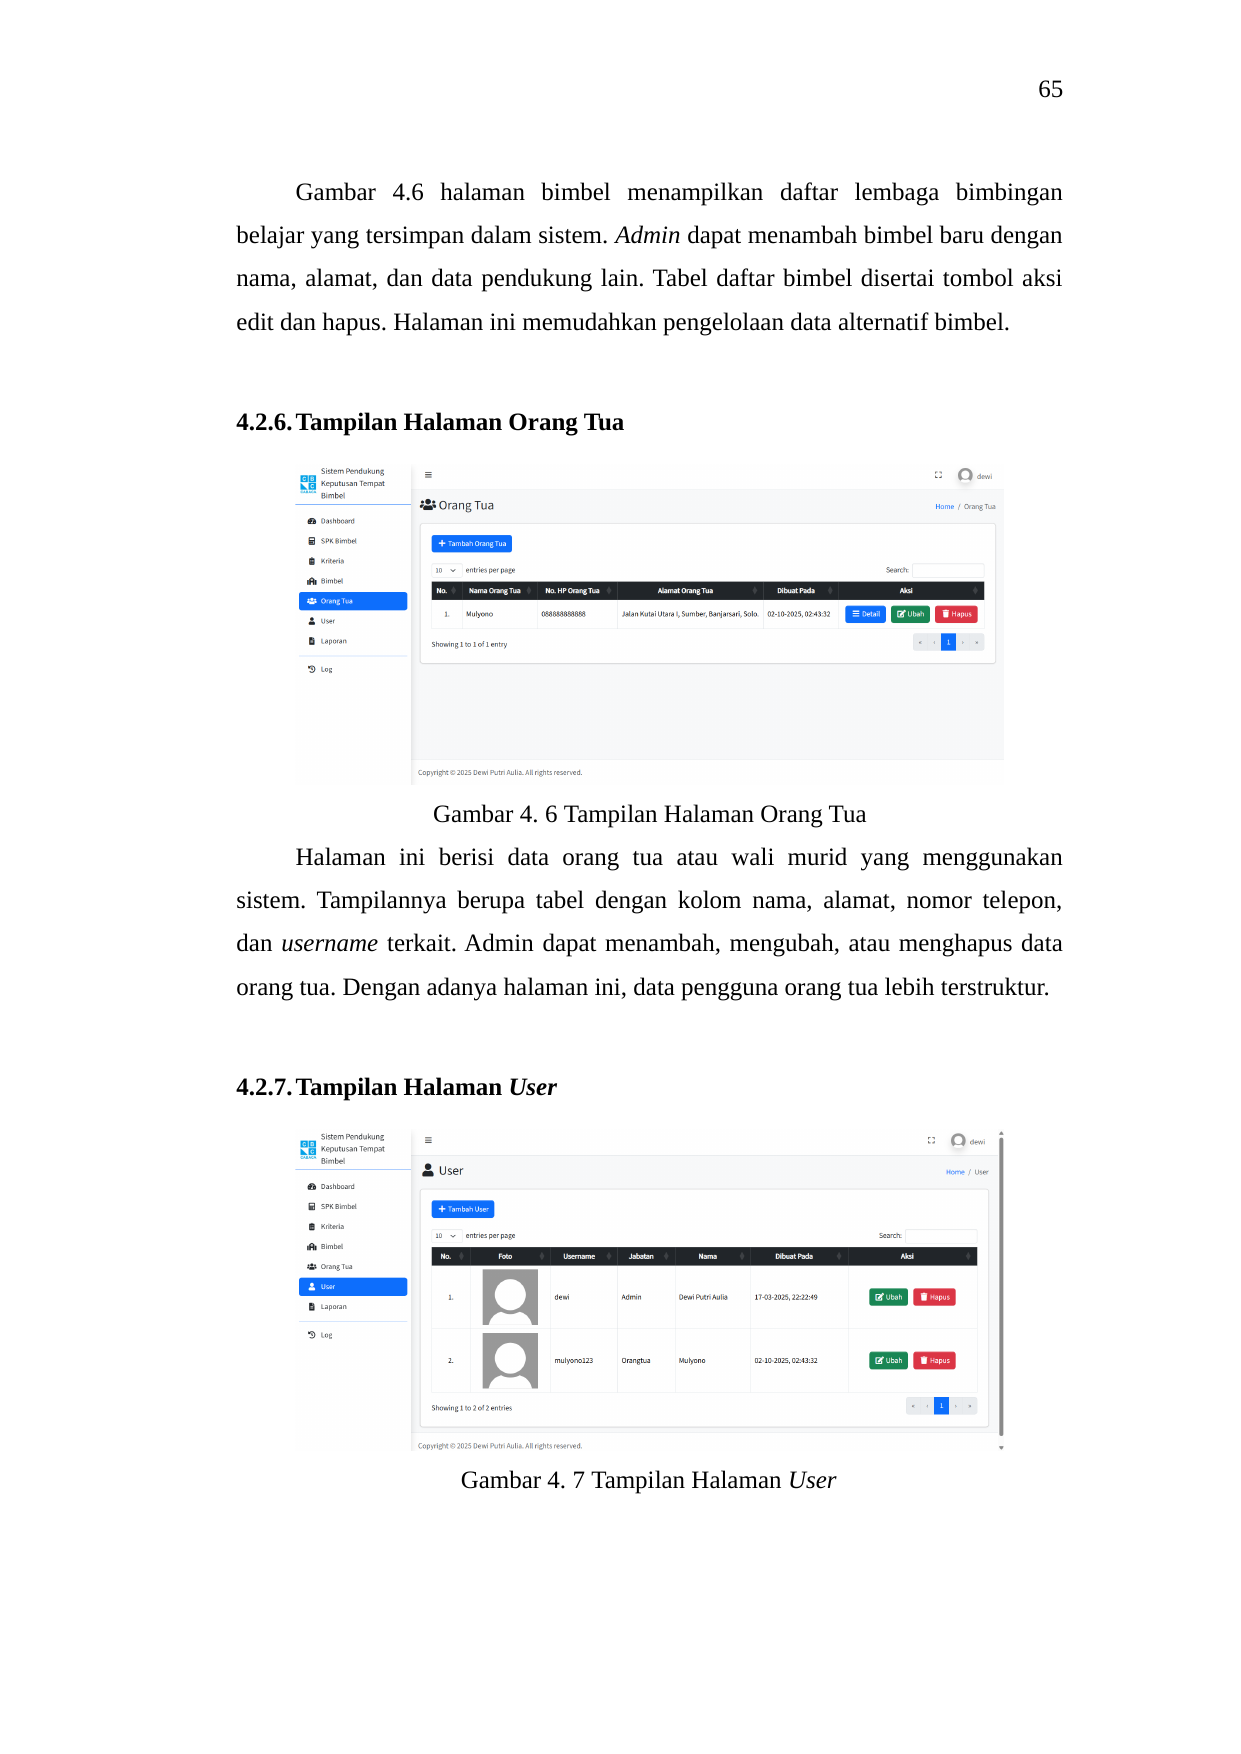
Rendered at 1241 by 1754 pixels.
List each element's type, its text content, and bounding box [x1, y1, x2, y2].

text Gambar 4.6 halaman bimbel menampilkan daftar lembaga bimbingan belajar yang tersimpan dalam sistem. Admin dapat menambah bimbel baru dengan nama, alamat, dan data pendukung lain. Tabel daftar bimbel disertai tombol aksi edit dan hapus. Halaman ini memudahkan pengelolaan data alternatif bimbel. [236, 177, 1063, 335]
text Gambar 4. 7 Tampilan Halaman User [236, 1465, 1063, 1493]
subtitle Tampilan Halaman Orang Tua [236, 407, 1063, 436]
picture [295, 1129, 1004, 1451]
text Gambar 4. 6 Tampilan Halaman Orang Tua [236, 799, 1063, 828]
picture [295, 464, 1004, 785]
subtitle Tampilan Halaman User [236, 1072, 1063, 1101]
text Halaman ini berisi data orang tua atau wali murid yang menggunakan sistem. Tampilannya berupa tabel dengan kolom nama, alamat, nomor telepon, dan username terkait. Admin dapat menambah, mengubah, atau menghapus data orang tua. Dengan adanya halaman ini, data pengguna orang tua lebih terstruktur. [236, 842, 1063, 1000]
